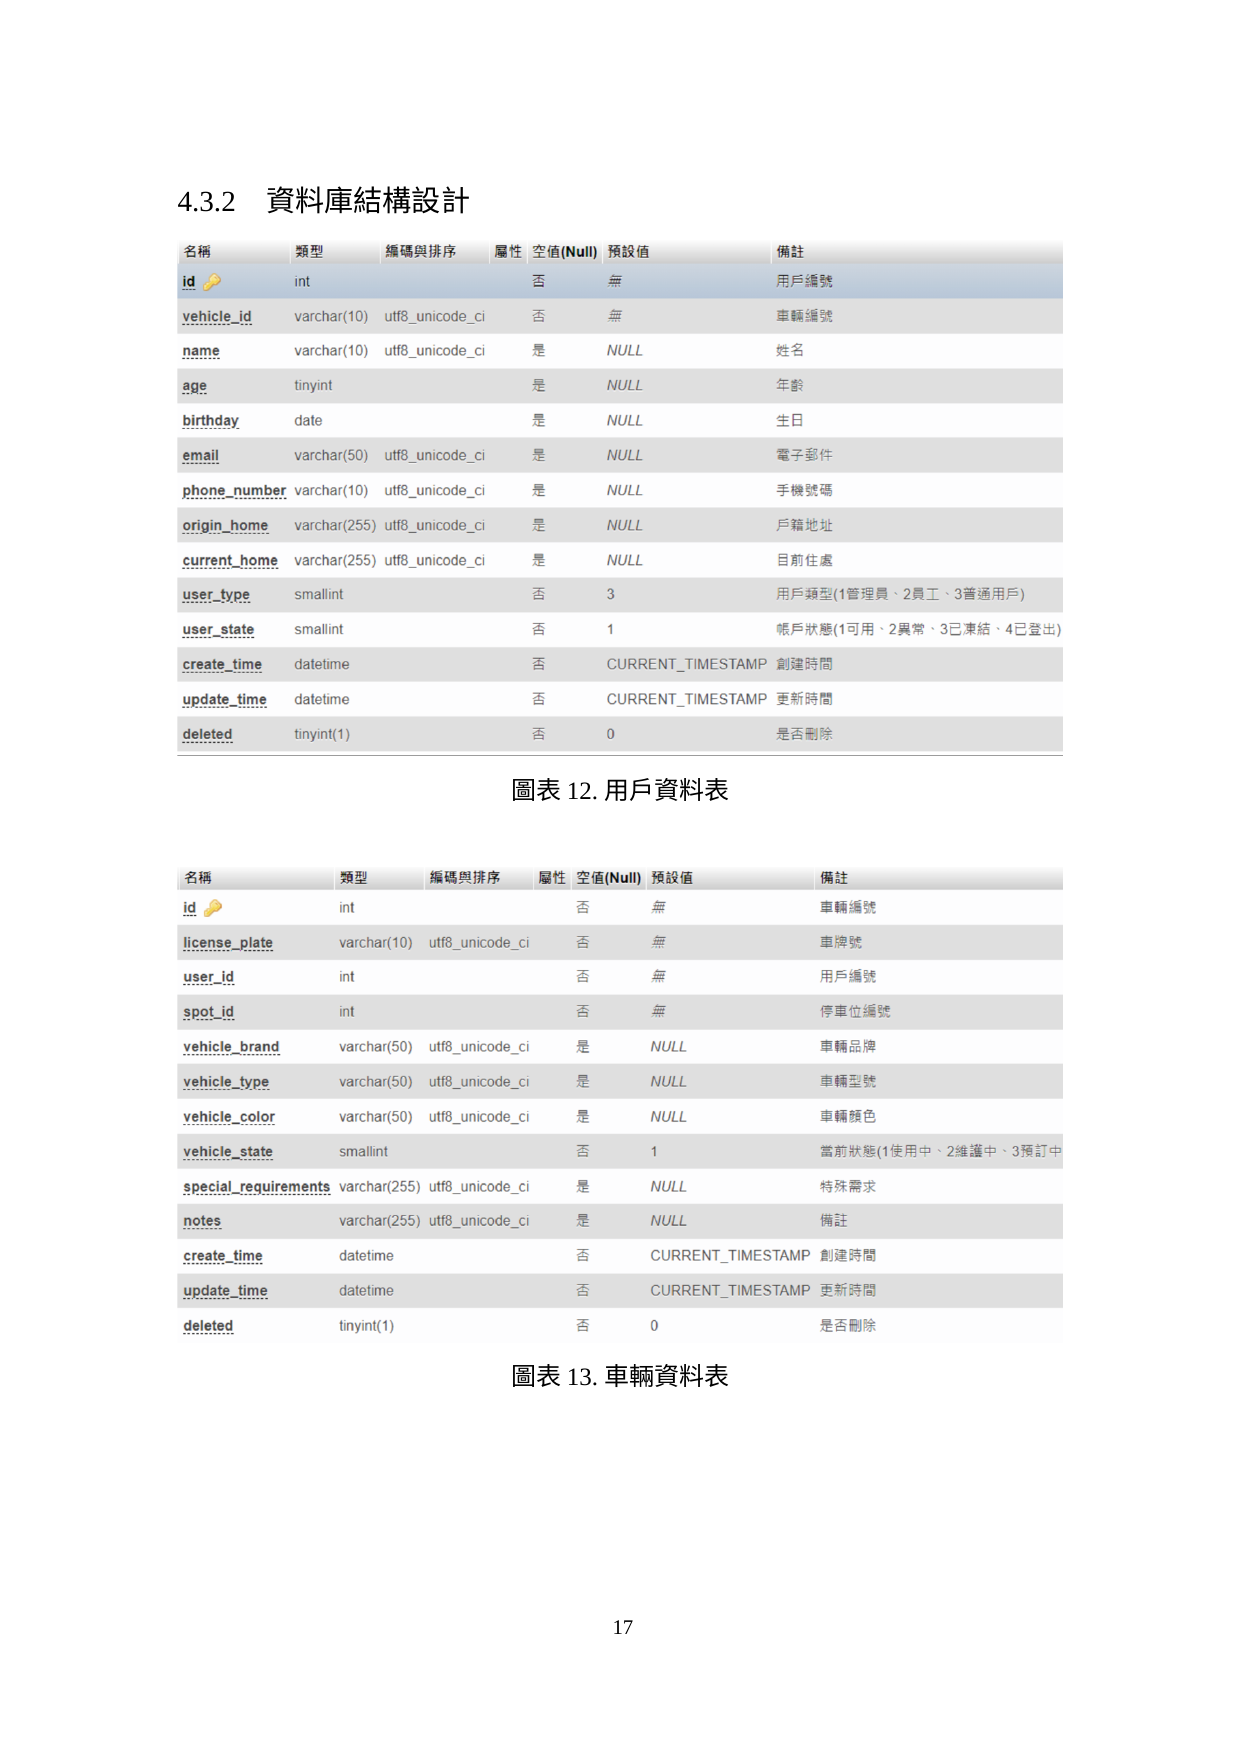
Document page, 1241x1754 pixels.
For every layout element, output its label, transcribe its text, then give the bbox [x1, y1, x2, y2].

picture [177, 240, 1063, 756]
picture [177, 867, 1063, 1343]
subtitle 資料庫結構設計 [177, 177, 1063, 219]
